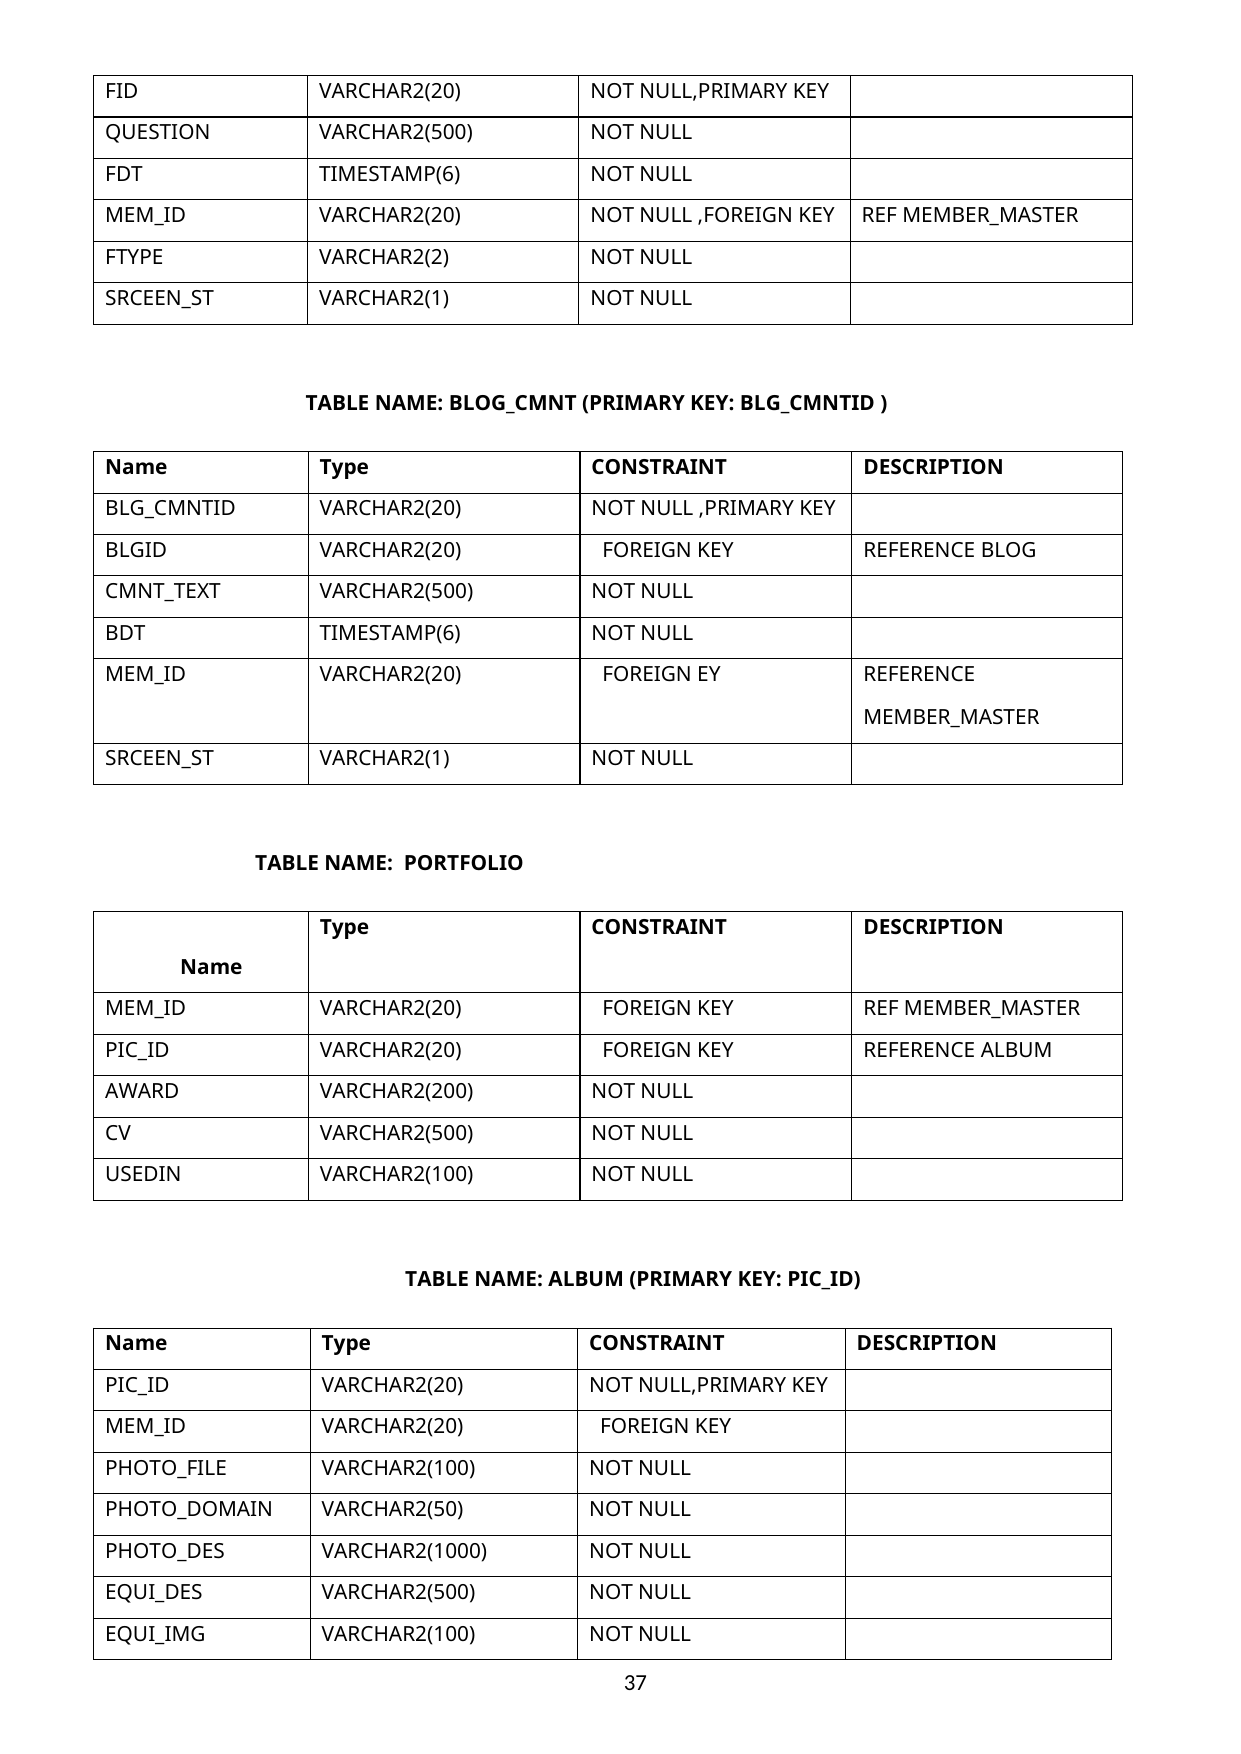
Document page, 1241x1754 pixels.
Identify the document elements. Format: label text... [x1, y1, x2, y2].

table_cell TIMESTAMP(6) [309, 618, 579, 658]
table_header Type [311, 1329, 577, 1369]
table_cell MEM_ID [94, 200, 307, 241]
table_cell [852, 1076, 1122, 1117]
table_cell FOREIGN EY [581, 659, 851, 742]
table_cell VARCHAR2(100) [309, 1159, 579, 1199]
table_cell VARCHAR2(500) [309, 576, 579, 617]
table_cell BDT [94, 618, 308, 658]
table_cell VARCHAR2(500) [311, 1577, 577, 1618]
table_cell NOT NULL [581, 1159, 851, 1199]
table_cell NOT NULL [581, 744, 851, 784]
table_cell VARCHAR2(2) [308, 242, 578, 282]
table_cell PHOTO_DOMAIN [94, 1494, 310, 1535]
table_cell FID [94, 76, 307, 116]
table_header Type [309, 452, 579, 492]
table_cell NOT NULL [578, 1494, 845, 1535]
table_cell SRCEEN_ST [94, 283, 307, 324]
table_cell [846, 1494, 1111, 1535]
table_cell [846, 1370, 1111, 1410]
table_cell [852, 576, 1122, 617]
table_cell NOT NULL [581, 576, 851, 617]
text TABLE NAME: ALBUM (PRIMARY KEY: PIC_ID) [330, 1264, 1165, 1292]
table_cell FOREIGN KEY [581, 535, 851, 575]
table_cell NOT NULL [579, 283, 850, 324]
table_cell FDT [94, 159, 307, 199]
table_cell NOT NULL [579, 159, 850, 199]
table_cell NOT NULL [579, 242, 850, 282]
table_header Name [94, 452, 308, 492]
table_cell VARCHAR2(20) [309, 993, 579, 1034]
table_cell [851, 159, 1132, 199]
table_cell FTYPE [94, 242, 307, 282]
table_cell NOT NULL [578, 1453, 845, 1493]
table_cell [852, 744, 1122, 784]
table_cell REF MEMBER_MASTER [851, 200, 1132, 241]
table_cell REFERENCE MEMBER_MASTER [852, 659, 1122, 742]
table_cell VARCHAR2(500) [309, 1118, 579, 1158]
table_cell [846, 1453, 1111, 1493]
text TABLE NAME: BLOG_CMNT (PRIMARY KEY: BLG_CMNTID ) [105, 388, 1165, 416]
table_header Type [309, 912, 579, 992]
table_cell TIMESTAMP(6) [308, 159, 578, 199]
table_cell [852, 618, 1122, 658]
table_header CONSTRAINT [581, 912, 851, 992]
table_cell [846, 1577, 1111, 1618]
table_cell REFERENCE ALBUM [852, 1035, 1122, 1075]
table_cell [851, 76, 1132, 116]
table_cell NOT NULL [581, 618, 851, 658]
table_cell VARCHAR2(20) [309, 1035, 579, 1075]
table_cell PHOTO_FILE [94, 1453, 310, 1493]
table_cell NOT NULL,PRIMARY KEY [579, 76, 850, 116]
table_cell [851, 283, 1132, 324]
table_cell NOT NULL [581, 1118, 851, 1158]
table_cell VARCHAR2(500) [308, 118, 578, 158]
table_cell CMNT_TEXT [94, 576, 308, 617]
table_cell EQUI_IMG [94, 1619, 310, 1659]
table_cell NOT NULL [578, 1536, 845, 1576]
table_cell PIC_ID [94, 1035, 308, 1075]
table_cell NOT NULL [578, 1577, 845, 1618]
table_cell NOT NULL ,FOREIGN KEY [579, 200, 850, 241]
table_cell AWARD [94, 1076, 308, 1117]
table_cell [851, 118, 1132, 158]
table_cell MEM_ID [94, 659, 308, 742]
table_cell BLGID [94, 535, 308, 575]
table_cell [851, 242, 1132, 282]
table_cell NOT NULL,PRIMARY KEY [578, 1370, 845, 1410]
table_cell VARCHAR2(20) [311, 1370, 577, 1410]
table_cell [852, 494, 1122, 534]
table_header CONSTRAINT [581, 452, 851, 492]
table_cell VARCHAR2(20) [309, 494, 579, 534]
table_cell PIC_ID [94, 1370, 310, 1410]
table_cell MEM_ID [94, 1411, 310, 1452]
table_cell PHOTO_DES [94, 1536, 310, 1576]
table_cell VARCHAR2(100) [311, 1619, 577, 1659]
table_cell BLG_CMNTID [94, 494, 308, 534]
table_cell VARCHAR2(20) [309, 659, 579, 742]
table_cell CV [94, 1118, 308, 1158]
table_cell VARCHAR2(20) [308, 200, 578, 241]
table_cell NOT NULL [581, 1076, 851, 1117]
table_cell NOT NULL ,PRIMARY KEY [581, 494, 851, 534]
table_cell VARCHAR2(20) [308, 76, 578, 116]
table_cell REFERENCE BLOG [852, 535, 1122, 575]
table_header DESCRIPTION [852, 912, 1122, 992]
table_cell VARCHAR2(100) [311, 1453, 577, 1493]
table_cell FOREIGN KEY [581, 1035, 851, 1075]
table_header Name [94, 1329, 310, 1369]
table_cell VARCHAR2(50) [311, 1494, 577, 1535]
table_header Name [94, 912, 308, 992]
text TABLE NAME: PORTFOLIO [180, 848, 1165, 876]
table_cell [852, 1118, 1122, 1158]
table_cell VARCHAR2(1000) [311, 1536, 577, 1576]
table_cell [846, 1536, 1111, 1576]
table_cell FOREIGN KEY [578, 1411, 845, 1452]
table_cell EQUI_DES [94, 1577, 310, 1618]
table_cell QUESTION [94, 118, 307, 158]
table_cell SRCEEN_ST [94, 744, 308, 784]
table_cell VARCHAR2(200) [309, 1076, 579, 1117]
table_cell VARCHAR2(20) [311, 1411, 577, 1452]
table_cell VARCHAR2(1) [309, 744, 579, 784]
table_cell [846, 1411, 1111, 1452]
table_cell USEDIN [94, 1159, 308, 1199]
table_cell REF MEMBER_MASTER [852, 993, 1122, 1034]
table_cell [852, 1159, 1122, 1199]
table_header CONSTRAINT [578, 1329, 845, 1369]
table_header DESCRIPTION [846, 1329, 1111, 1369]
table_cell NOT NULL [579, 118, 850, 158]
table_cell VARCHAR2(1) [308, 283, 578, 324]
table_cell NOT NULL [578, 1619, 845, 1659]
table_cell FOREIGN KEY [581, 993, 851, 1034]
table_header DESCRIPTION [852, 452, 1122, 492]
table_cell VARCHAR2(20) [309, 535, 579, 575]
table_cell [846, 1619, 1111, 1659]
table_cell MEM_ID [94, 993, 308, 1034]
